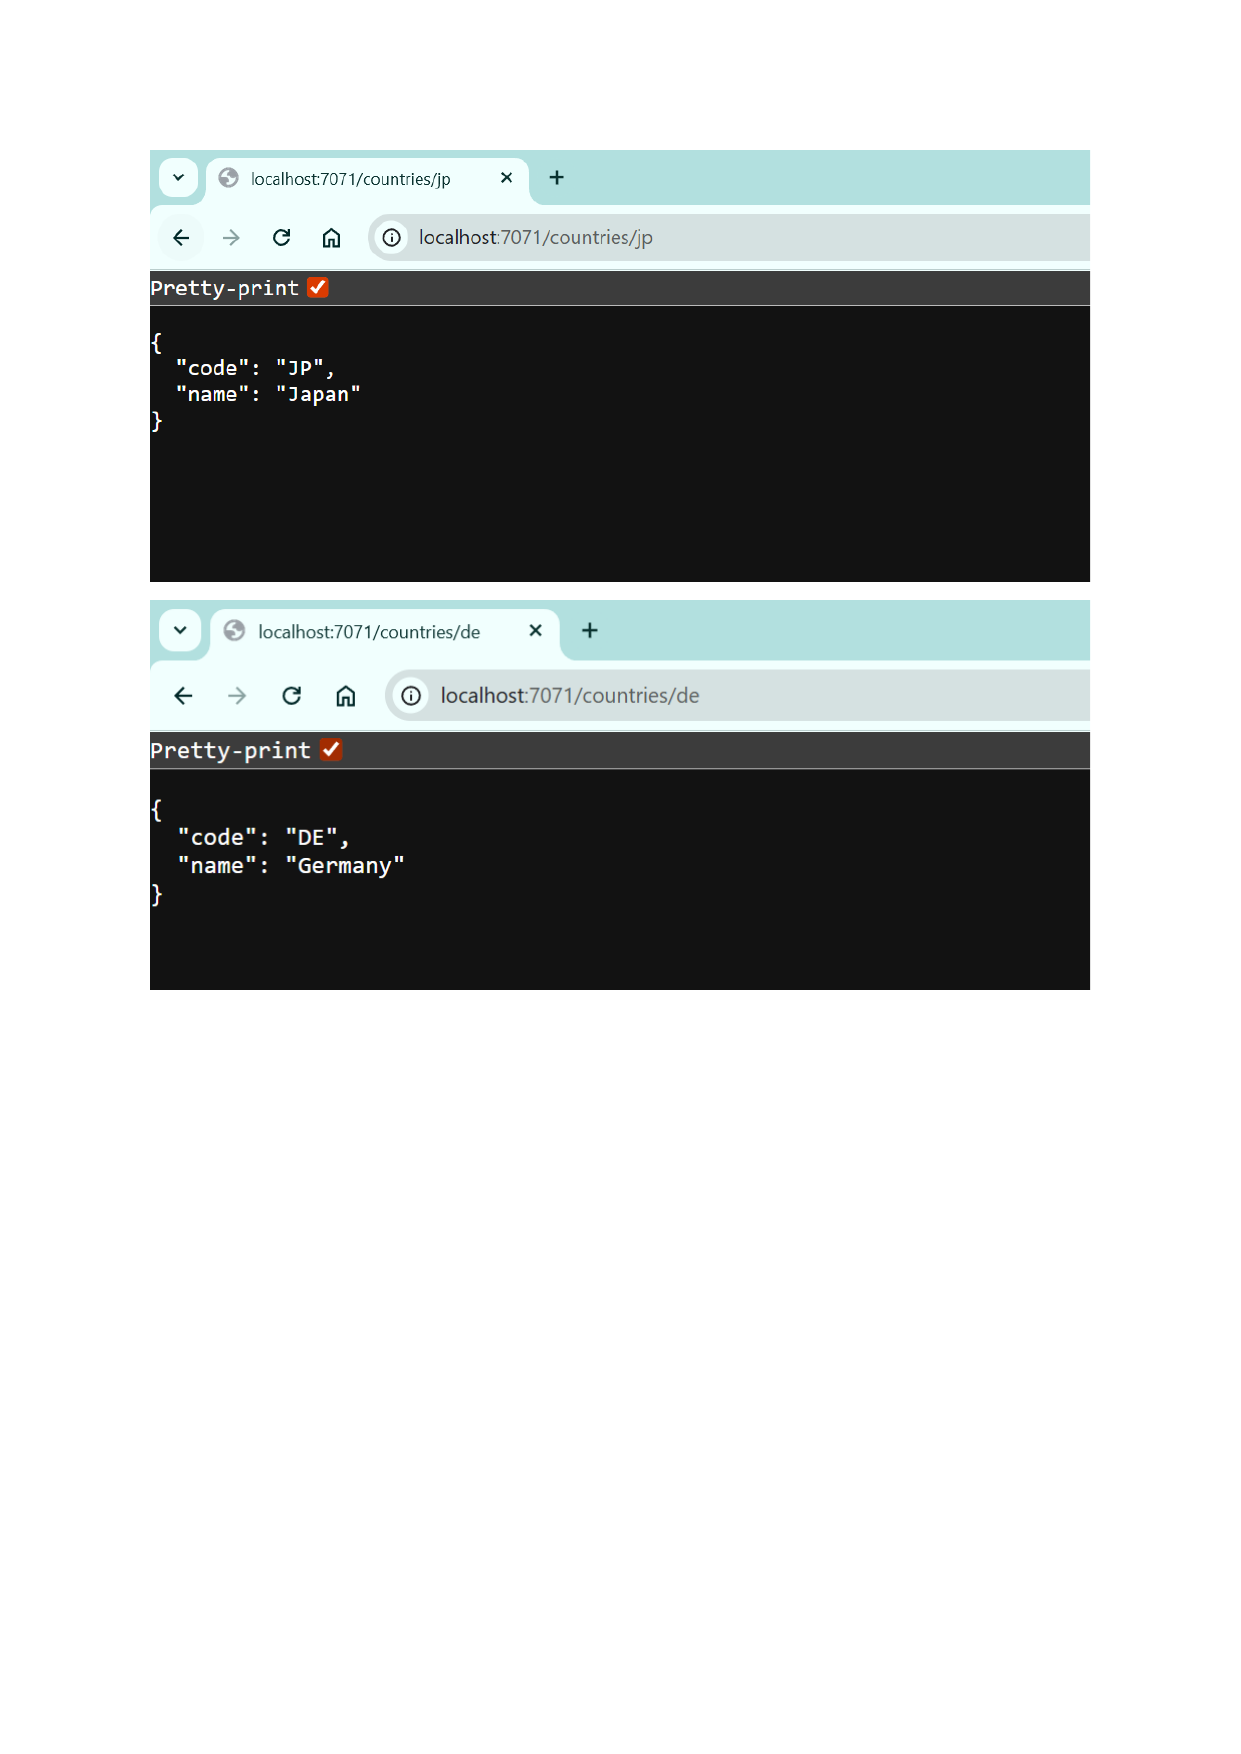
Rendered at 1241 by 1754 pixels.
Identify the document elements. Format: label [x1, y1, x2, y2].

picture [150, 600, 1091, 990]
picture [150, 150, 1091, 582]
